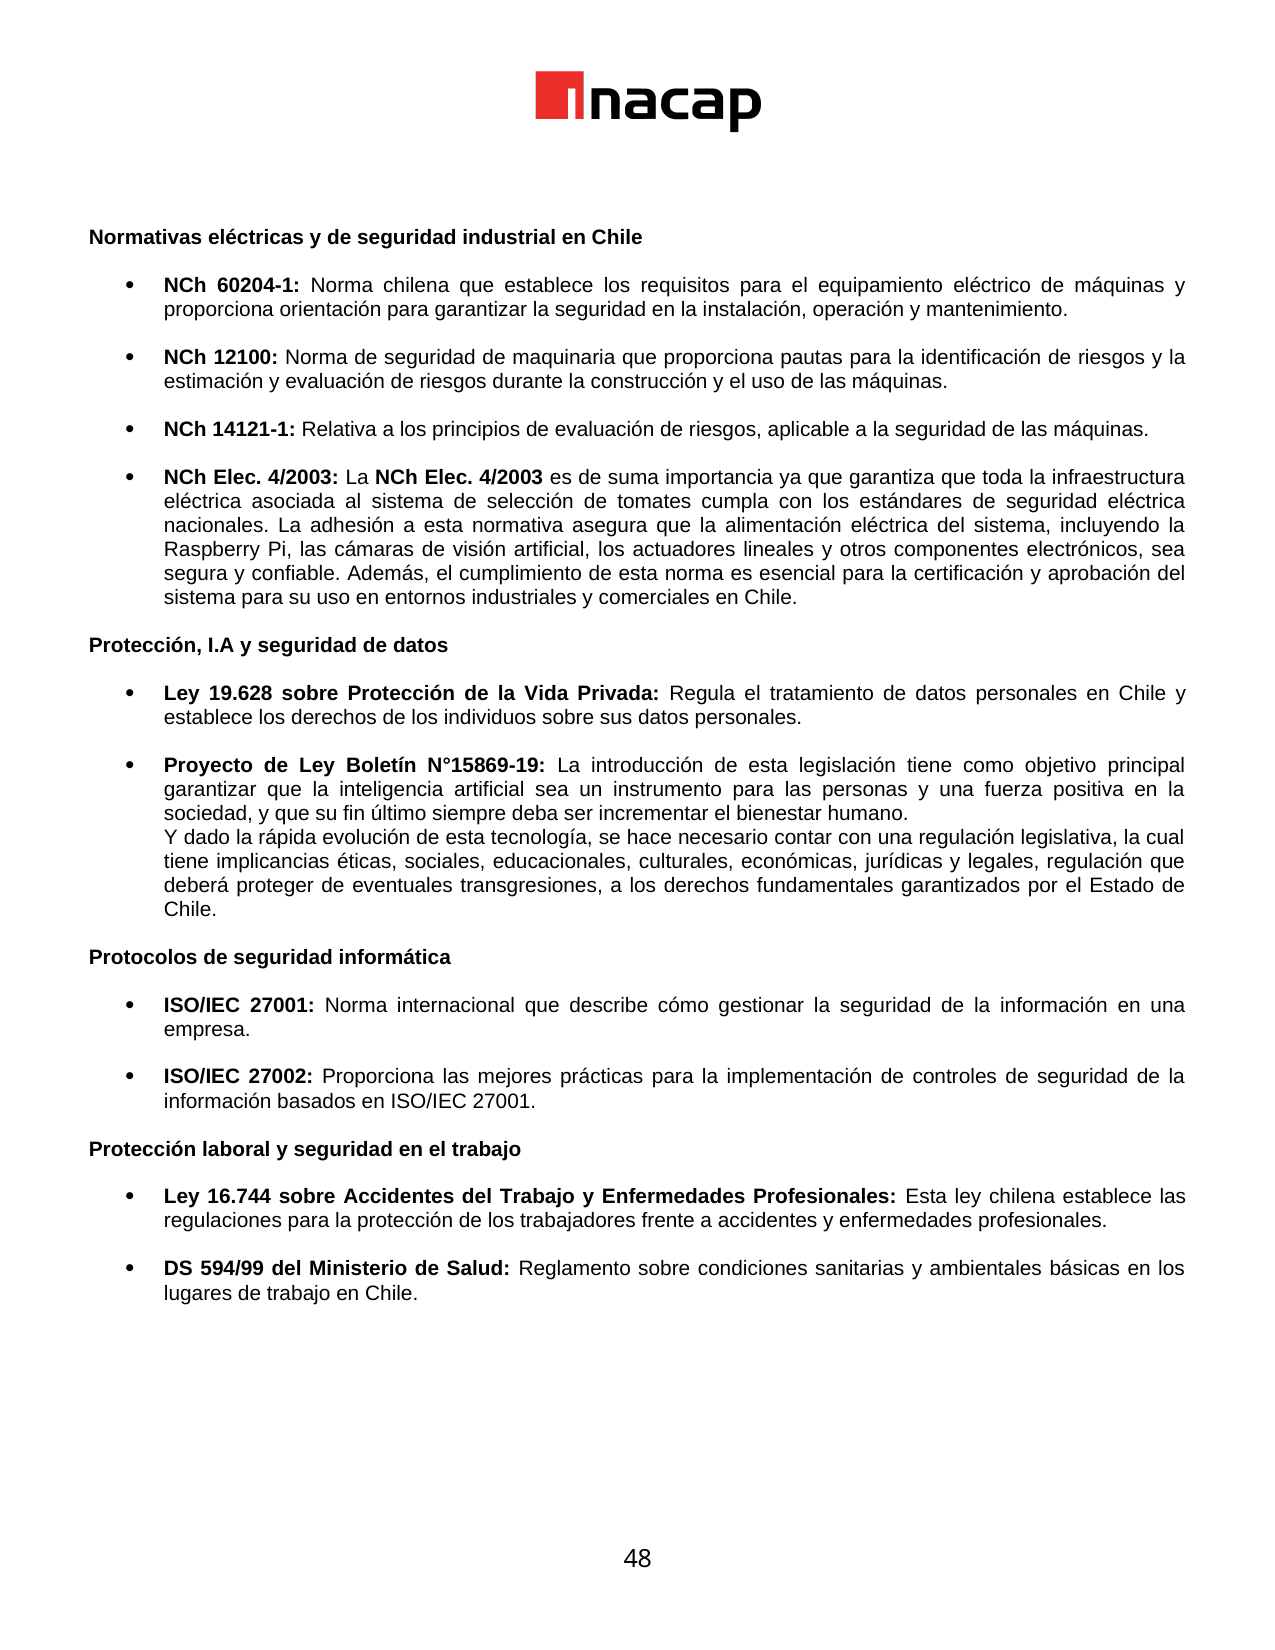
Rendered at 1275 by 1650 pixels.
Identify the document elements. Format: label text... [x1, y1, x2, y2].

picture [529, 67, 763, 133]
list DS 594/99 del Ministerio de Salud: Reglamento sobre condiciones sanitarias y ambientales básicas en los lugares de trabajo en Chile. [126, 1256, 1186, 1304]
list Proyecto de Ley Boletín N°15869-19: La introducción de esta legislación tiene como objetivo principal garantizar que la inteligencia artificial sea un instrumento para las personas y una fuerza positiva en la sociedad, y que su fin último siempre deba ser incrementar el bienestar humano. [126, 753, 1186, 825]
list NCh Elec. 4/2003: La NCh Elec. 4/2003 es de suma importancia ya que garantiza que toda la infraestructura eléctrica asociada al sistema de selección de tomates cumpla con los estándares de seguridad eléctrica nacionales. La adhesión a esta normativa asegura que la alimentación eléctrica del sistema, incluyendo la Raspberry Pi, las cámaras de visión artificial, los actuadores lineales y otros componentes electrónicos, sea segura y confiable. Además, el cumplimiento de esta norma es esencial para la certificación y aprobación del sistema para su uso en entornos industriales y comerciales en Chile. [126, 465, 1186, 609]
text Protección laboral y seguridad en el trabajo [89, 1136, 1186, 1160]
list ISO/IEC 27002: Proporciona las mejores prácticas para la implementación de controles de seguridad de la información basados en ISO/IEC 27001. [126, 1064, 1186, 1112]
text Protocolos de seguridad informática [89, 944, 1186, 968]
list NCh 60204-1: Norma chilena que establece los requisitos para el equipamiento eléctrico de máquinas y proporciona orientación para garantizar la seguridad en la instalación, operación y mantenimiento. [126, 273, 1186, 321]
text Protección, I.A y seguridad de datos [89, 633, 1186, 657]
list ISO/IEC 27001: Norma internacional que describe cómo gestionar la seguridad de la información en una empresa. [126, 992, 1186, 1040]
list NCh 12100: Norma de seguridad de maquinaria que proporciona pautas para la identificación de riesgos y la estimación y evaluación de riesgos durante la construcción y el uso de las máquinas. [126, 345, 1186, 393]
text Y dado la rápida evolución de esta tecnología, se hace necesario contar con una regulación legislativa, la cual tiene implicancias éticas, sociales, educacionales, culturales, económicas, jurídicas y legales, regulación que deberá proteger de eventuales transgresiones, a los derechos fundamentales garantizados por el Estado de Chile. [164, 825, 1186, 921]
list Ley 16.744 sobre Accidentes del Trabajo y Enfermedades Profesionales: Esta ley chilena establece las regulaciones para la protección de los trabajadores frente a accidentes y enfermedades profesionales. [126, 1184, 1186, 1232]
list NCh 14121-1: Relativa a los principios de evaluación de riesgos, aplicable a la seguridad de las máquinas. [126, 417, 1186, 441]
list Ley 19.628 sobre Protección de la Vida Privada: Regula el tratamiento de datos personales en Chile y establece los derechos de los individuos sobre sus datos personales. [126, 681, 1186, 729]
text Normativas eléctricas y de seguridad industrial en Chile [89, 225, 1186, 249]
